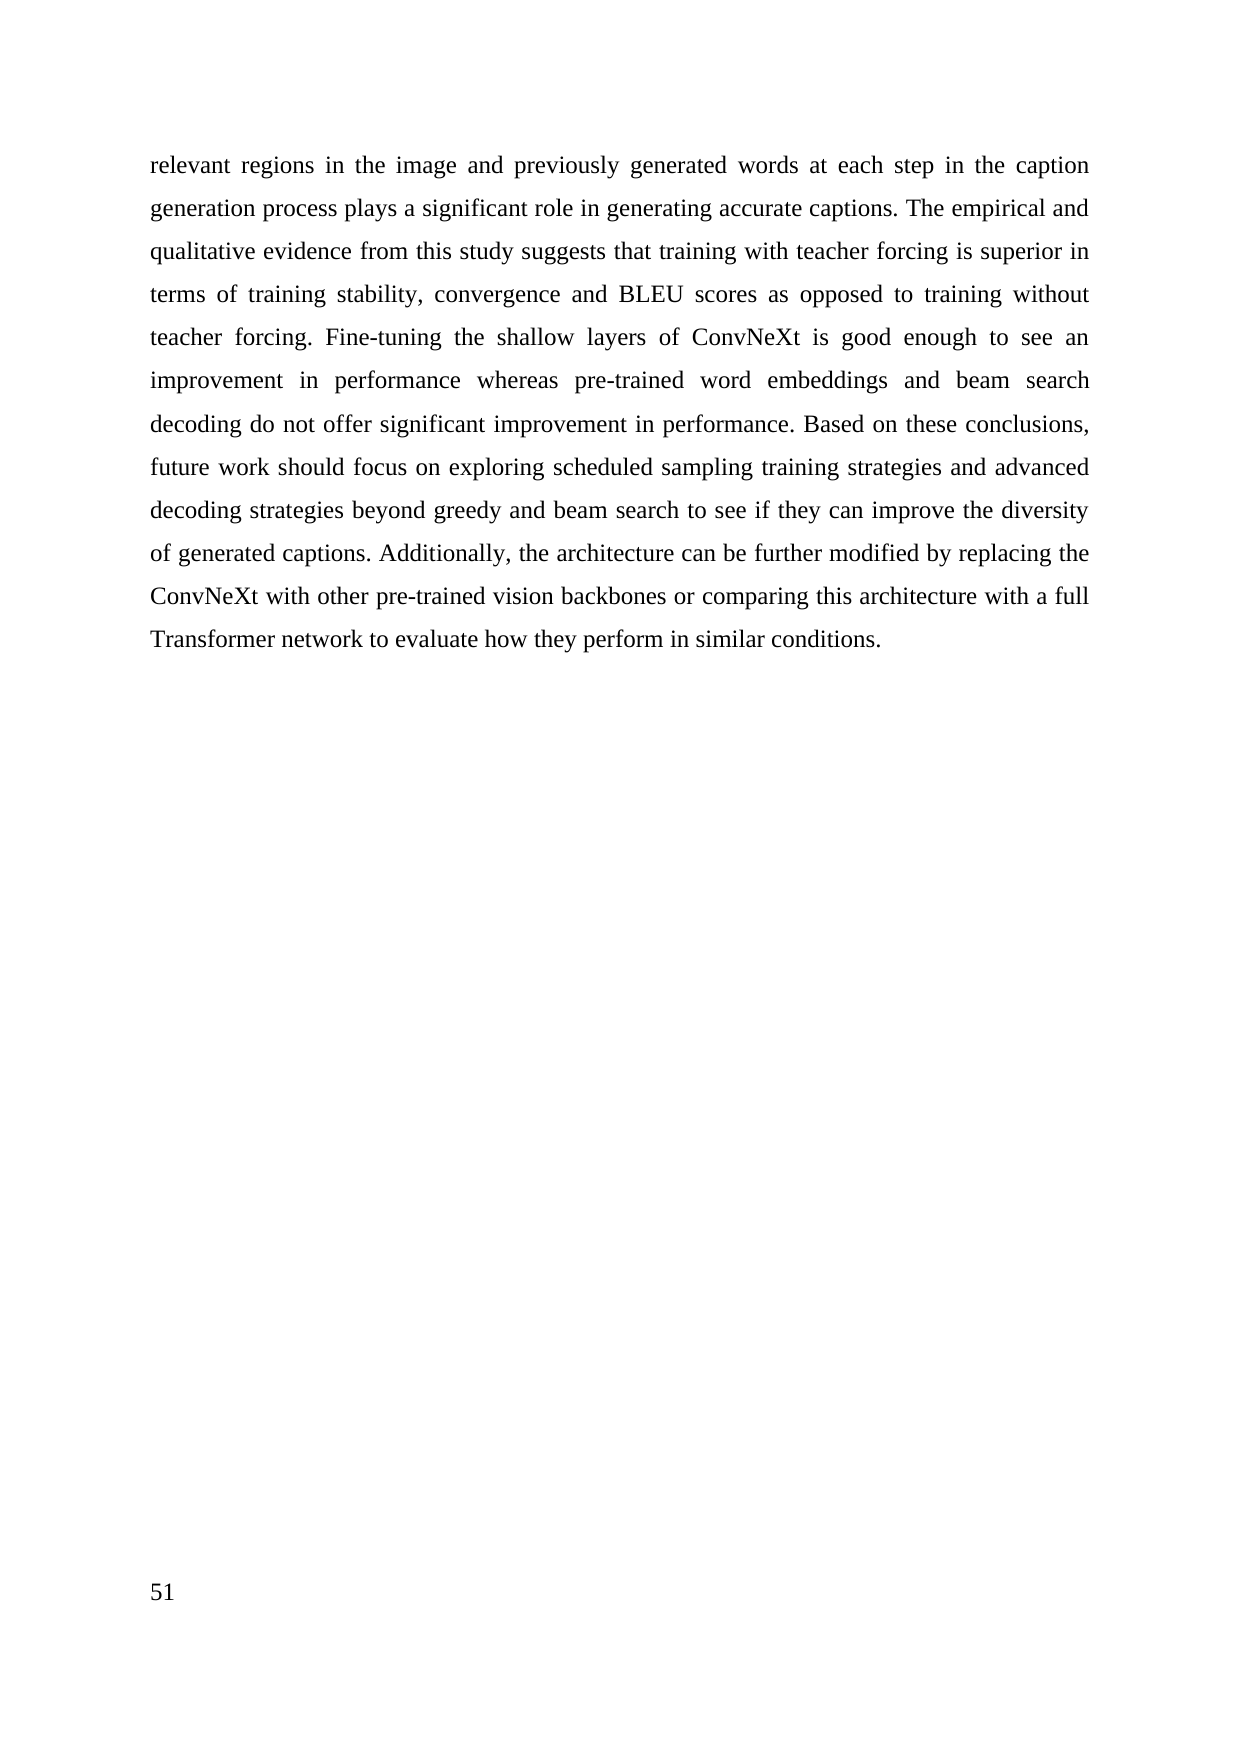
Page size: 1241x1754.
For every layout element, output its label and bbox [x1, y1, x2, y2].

text [150, 150, 1090, 653]
